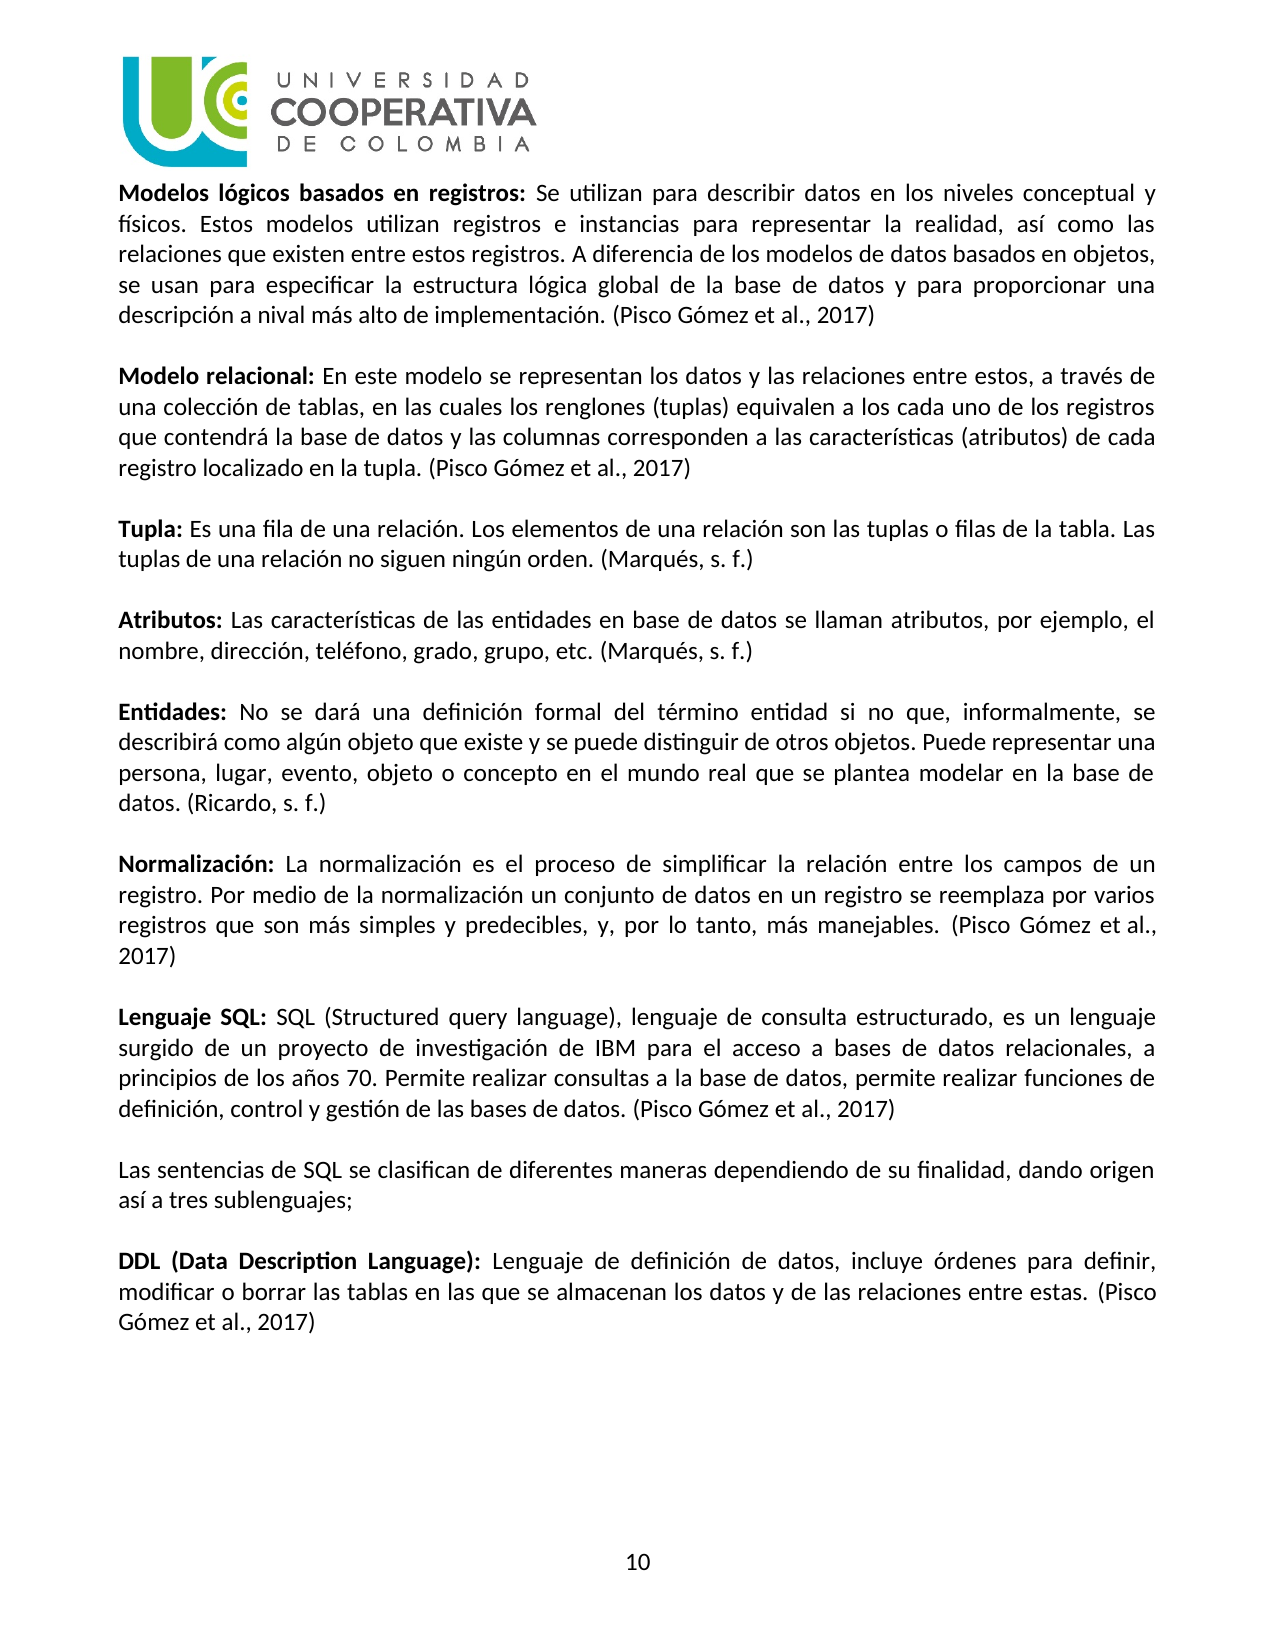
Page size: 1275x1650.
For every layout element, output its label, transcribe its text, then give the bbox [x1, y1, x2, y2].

text Tupla: Es una fila de una relación. Los elementos de una relación son las tuplas o filas de la tabla. Las tuplas de una relación no siguen ningún orden. (Marqués, s. f.) [118, 513, 1157, 574]
text Entidades: No se dará una definición formal del término entidad si no que, informalmente, se describirá como algún objeto que existe y se puede distinguir de otros objetos. Puede representar una persona, lugar, evento, objeto o concepto en el mundo real que se plantea modelar en la base de datos. (Ricardo, s. f.) [118, 696, 1157, 818]
text Modelos lógicos basados en registros: Se utilizan para describir datos en los niveles conceptual y físicos. Estos modelos utilizan registros e instancias para representar la realidad, así como las relaciones que existen entre estos registros. A diferencia de los modelos de datos basados en objetos, se usan para especificar la estructura lógica global de la base de datos y para proporcionar una descripción a nival más alto de implementación. (Pisco Gómez et al., 2017) [118, 177, 1157, 330]
text Las sentencias de SQL se clasifican de diferentes maneras dependiendo de su finalidad, dando origen así a tres sublenguajes; [118, 1154, 1157, 1215]
text Lenguaje SQL: SQL (Structured query language), lenguaje de consulta estructurado, es un lenguaje surgido de un proyecto de investigación de IBM para el acceso a bases de datos relacionales, a principios de los años 70. Permite realizar consultas a la base de datos, permite realizar funciones de definición, control y gestión de las bases de datos. (Pisco Gómez et al., 2017) [118, 1001, 1157, 1123]
text DDL (Data Description Language): Lenguaje de definición de datos, incluye órdenes para definir, modificar o borrar las tablas en las que se almacenan los datos y de las relaciones entre estas. (Pisco Gómez et al., 2017) [118, 1245, 1157, 1337]
picture [118, 51, 540, 171]
text Modelo relacional: En este modelo se representan los datos y las relaciones entre estos, a través de una colección de tablas, en las cuales los renglones (tuplas) equivalen a los cada uno de los registros que contendrá la base de datos y las columnas corresponden a las características (atributos) de cada registro localizado en la tupla. (Pisco Gómez et al., 2017) [118, 360, 1157, 482]
text Atributos: Las características de las entidades en base de datos se llaman atributos, por ejemplo, el nombre, dirección, teléfono, grado, grupo, etc. (Marqués, s. f.) [118, 604, 1157, 666]
text Normalización: La normalización es el proceso de simplificar la relación entre los campos de un registro. Por medio de la normalización un conjunto de datos en un registro se reemplaza por varios registros que son más simples y predecibles, y, por lo tanto, más manejables. (Pisco Gómez et al., 2017) [118, 849, 1157, 971]
